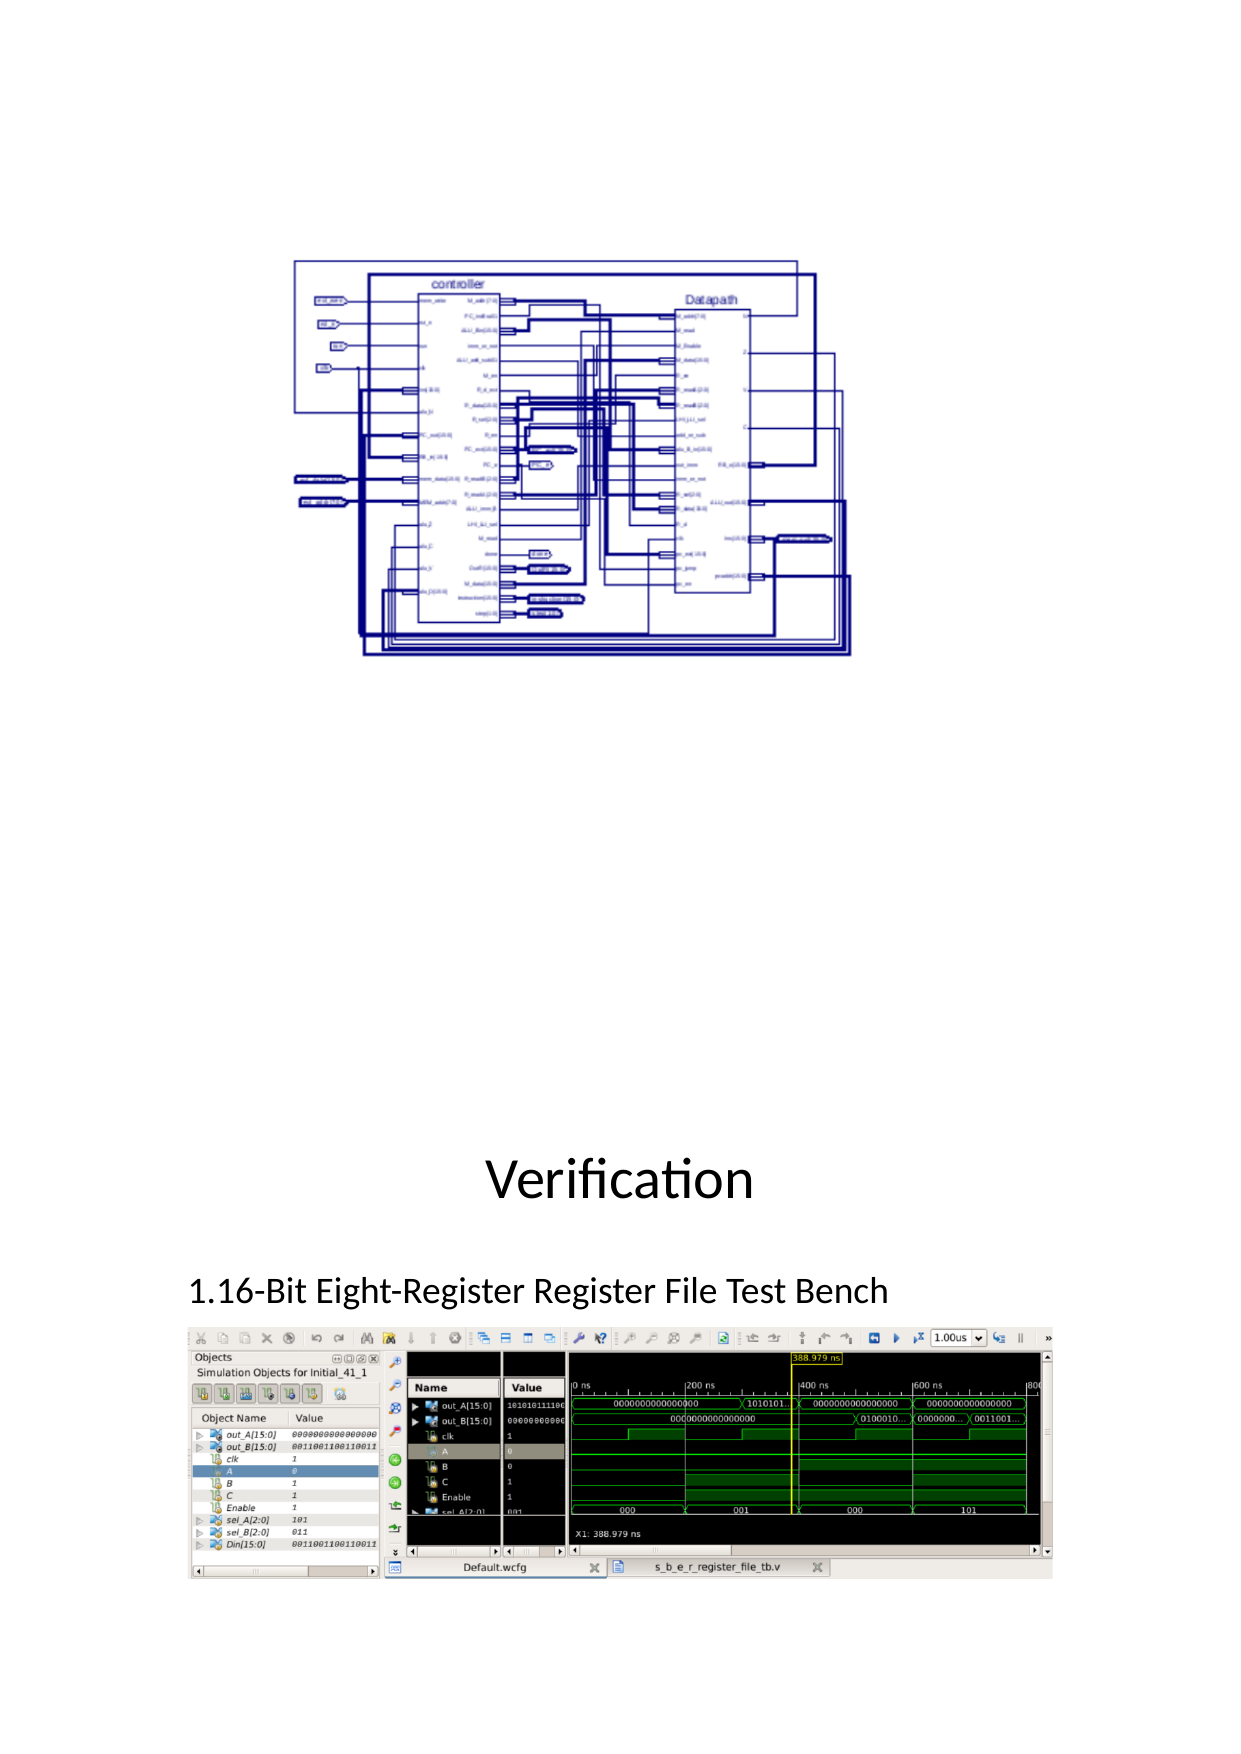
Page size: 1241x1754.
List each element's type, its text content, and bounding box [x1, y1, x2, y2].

text 1.16-Bit Eight-Register Register File Test Bench [187, 1252, 1053, 1327]
picture [187, 1327, 1053, 1579]
text Verification [187, 1139, 1053, 1214]
picture [187, 164, 979, 694]
